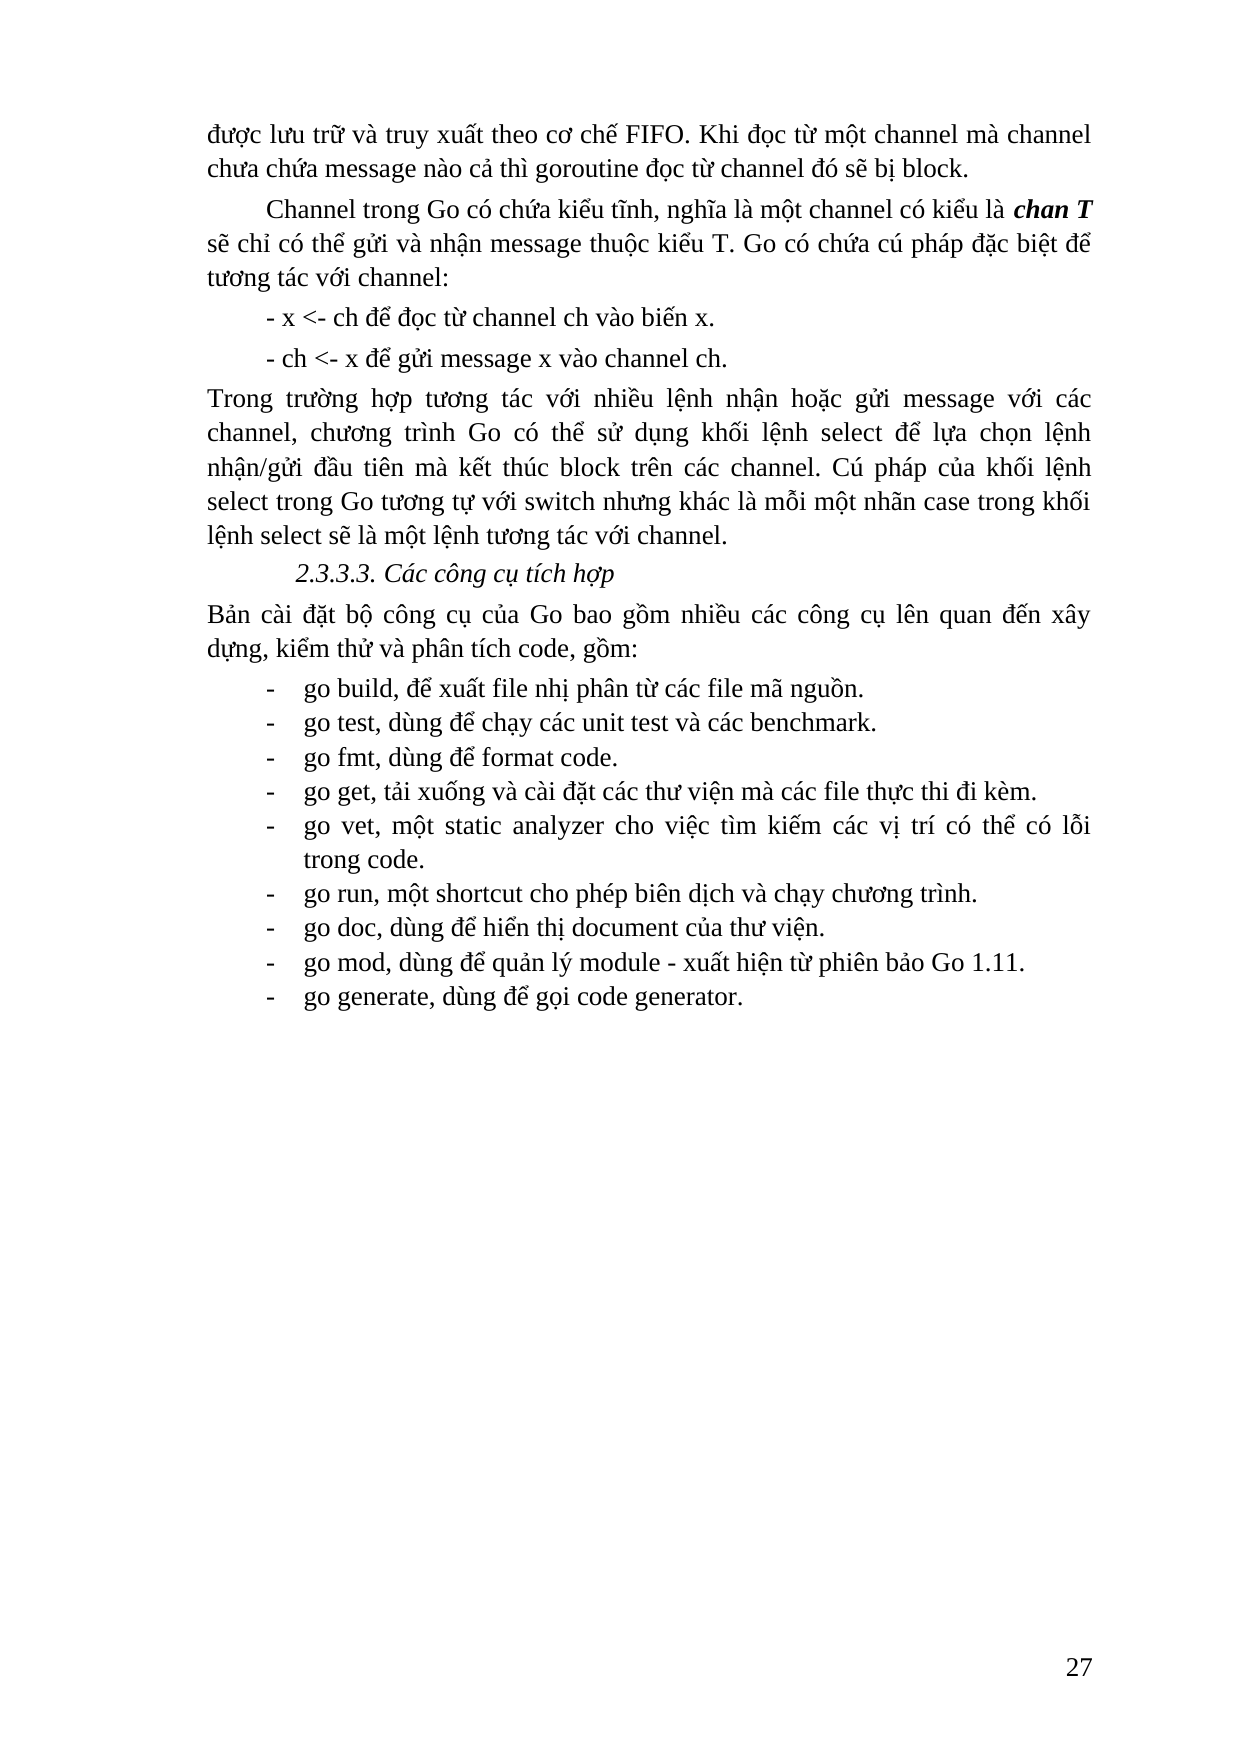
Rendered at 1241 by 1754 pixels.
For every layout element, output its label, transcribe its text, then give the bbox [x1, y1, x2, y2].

list go build, để xuất file nhị phân từ các file mã nguồn. [266, 672, 1092, 703]
text Bản cài đặt bộ công cụ của Go bao gồm nhiều các công cụ lên quan đến xây dựng, kiểm thử và phân tích code, gồm: [207, 598, 1092, 663]
text Channel trong Go có chứa kiểu tĩnh, nghĩa là một channel có kiểu là chan T sẽ chỉ có thể gửi và nhận message thuộc kiểu T. Go có chứa cú pháp đặc biệt để tương tác với channel: [207, 193, 1092, 292]
text Trong trường hợp tương tác với nhiều lệnh nhận hoặc gửi message với các channel, chương trình Go có thể sử dụng khối lệnh select để lựa chọn lệnh nhận/gửi đầu tiên mà kết thúc block trên các channel. Cú pháp của khối lệnh select trong Go tương tự với switch nhưng khác là mỗi một nhãn case trong khối lệnh select sẽ là một lệnh tương tác với channel. [207, 382, 1092, 550]
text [207, 118, 1092, 183]
list go get, tải xuống và cài đặt các thư viện mà các file thực thi đi kèm. [266, 775, 1092, 806]
list go test, dùng để chạy các unit test và các benchmark. [266, 706, 1092, 738]
list go run, một shortcut cho phép biên dịch và chạy chương trình. [266, 877, 1092, 908]
list go generate, dùng để gọi code generator. [266, 980, 1092, 1011]
text - ch <- x để gửi message x vào channel ch. [207, 342, 1092, 373]
list go doc, dùng để hiển thị document của thư viện. [266, 911, 1092, 943]
list go vet, một static analyzer cho việc tìm kiếm các vị trí có thể có lỗi trong code. [266, 809, 1092, 874]
list go fmt, dùng để format code. [266, 741, 1092, 772]
text - x <- ch để đọc từ channel ch vào biến x. [207, 301, 1092, 333]
list go mod, dùng để quản lý module - xuất hiện từ phiên bảo Go 1.11. [266, 946, 1092, 977]
subtitle Các công cụ tích hợp [207, 557, 1092, 588]
